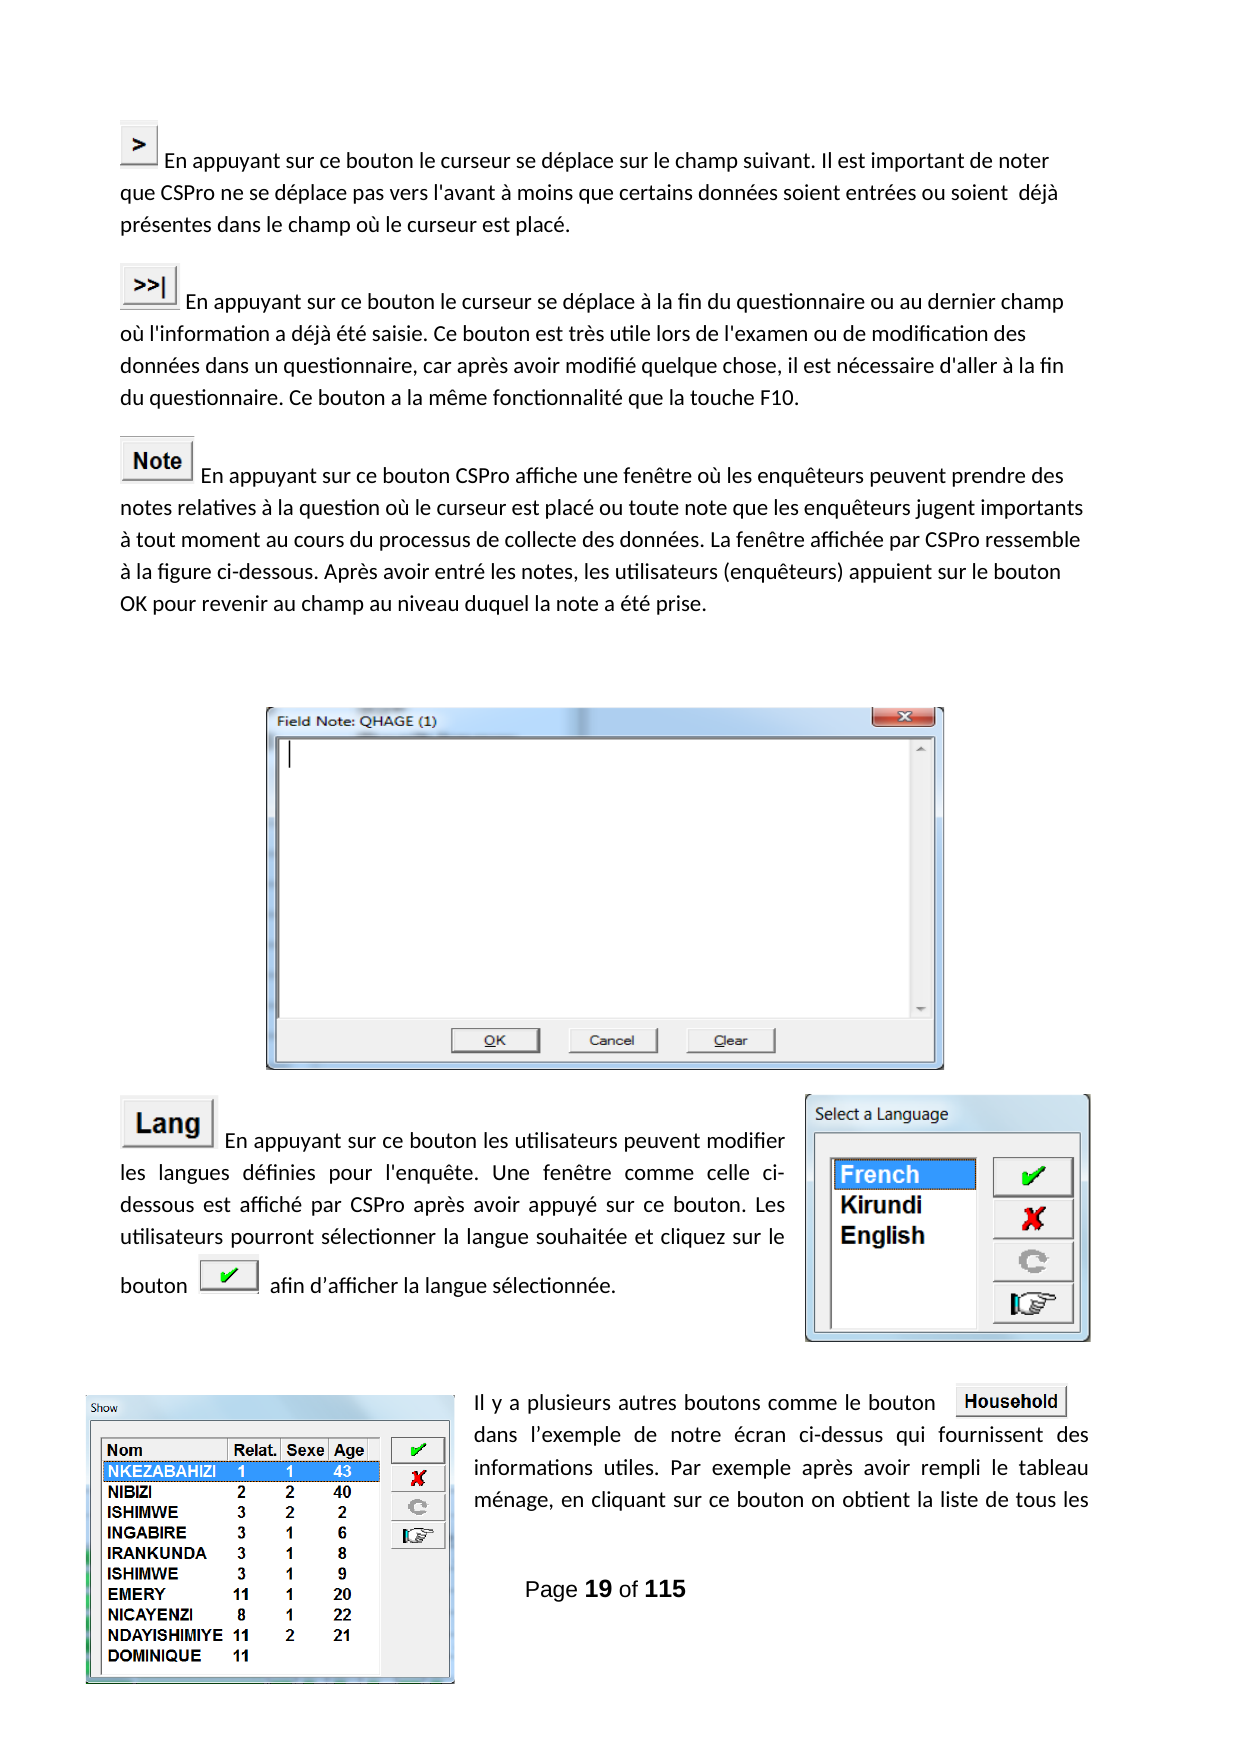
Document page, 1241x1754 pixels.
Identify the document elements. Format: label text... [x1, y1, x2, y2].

picture [120, 120, 158, 169]
picture [805, 1094, 1091, 1342]
text En appuyant sur ce bouton le curseur se déplace sur le champ suivant. Il est important de noter que CSPro ne se déplace pas vers l'avant à moins que certains données soient entrées ou soient déjà présentes dans le champ où le curseur est placé. [120, 120, 1090, 238]
picture [198, 1254, 260, 1294]
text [120, 1388, 1090, 1513]
text En appuyant sur ce bouton le curseur se déplace à la fin du questionnaire ou au dernier champ où l'information a déjà été saisie. Ce bouton est très utile lors de l'examen ou de modification des données dans un questionnaire, car après avoir modifié quelque chose, il est nécessaire d'aller à la fin du questionnaire. Ce bouton a la même fonctionnalité que la touche F10. [120, 263, 1090, 412]
picture [120, 1094, 219, 1149]
picture [120, 263, 181, 310]
text En appuyant sur ce bouton CSPro affiche une fenêtre où les enquêteurs peuvent prendre des notes relatives à la question où le curseur est placé ou toute note que les enquêteurs jugent importants à tout moment au cours du processus de collecte des données. La fenêtre affichée par CSPro ressemble à la figure ci-dessous. Après avoir entré les notes, les utilisateurs (enquêteurs) appuient sur le bouton OK pour revenir au champ au niveau duquel la note a été prise. [120, 437, 1090, 618]
picture [85, 1395, 455, 1684]
text En appuyant sur ce bouton les utilisateurs peuvent modifier les langues définies pour l'enquête. Une fenêtre comme celle ci-dessous est affiché par CSPro après avoir appuyé sur ce bouton. Les utilisateurs pourront sélectionner la langue souhaitée et cliquez sur le bouton afin d’afficher la langue sélectionnée. [120, 1094, 805, 1299]
picture [120, 436, 195, 484]
picture [266, 707, 945, 1070]
picture [955, 1382, 1069, 1419]
